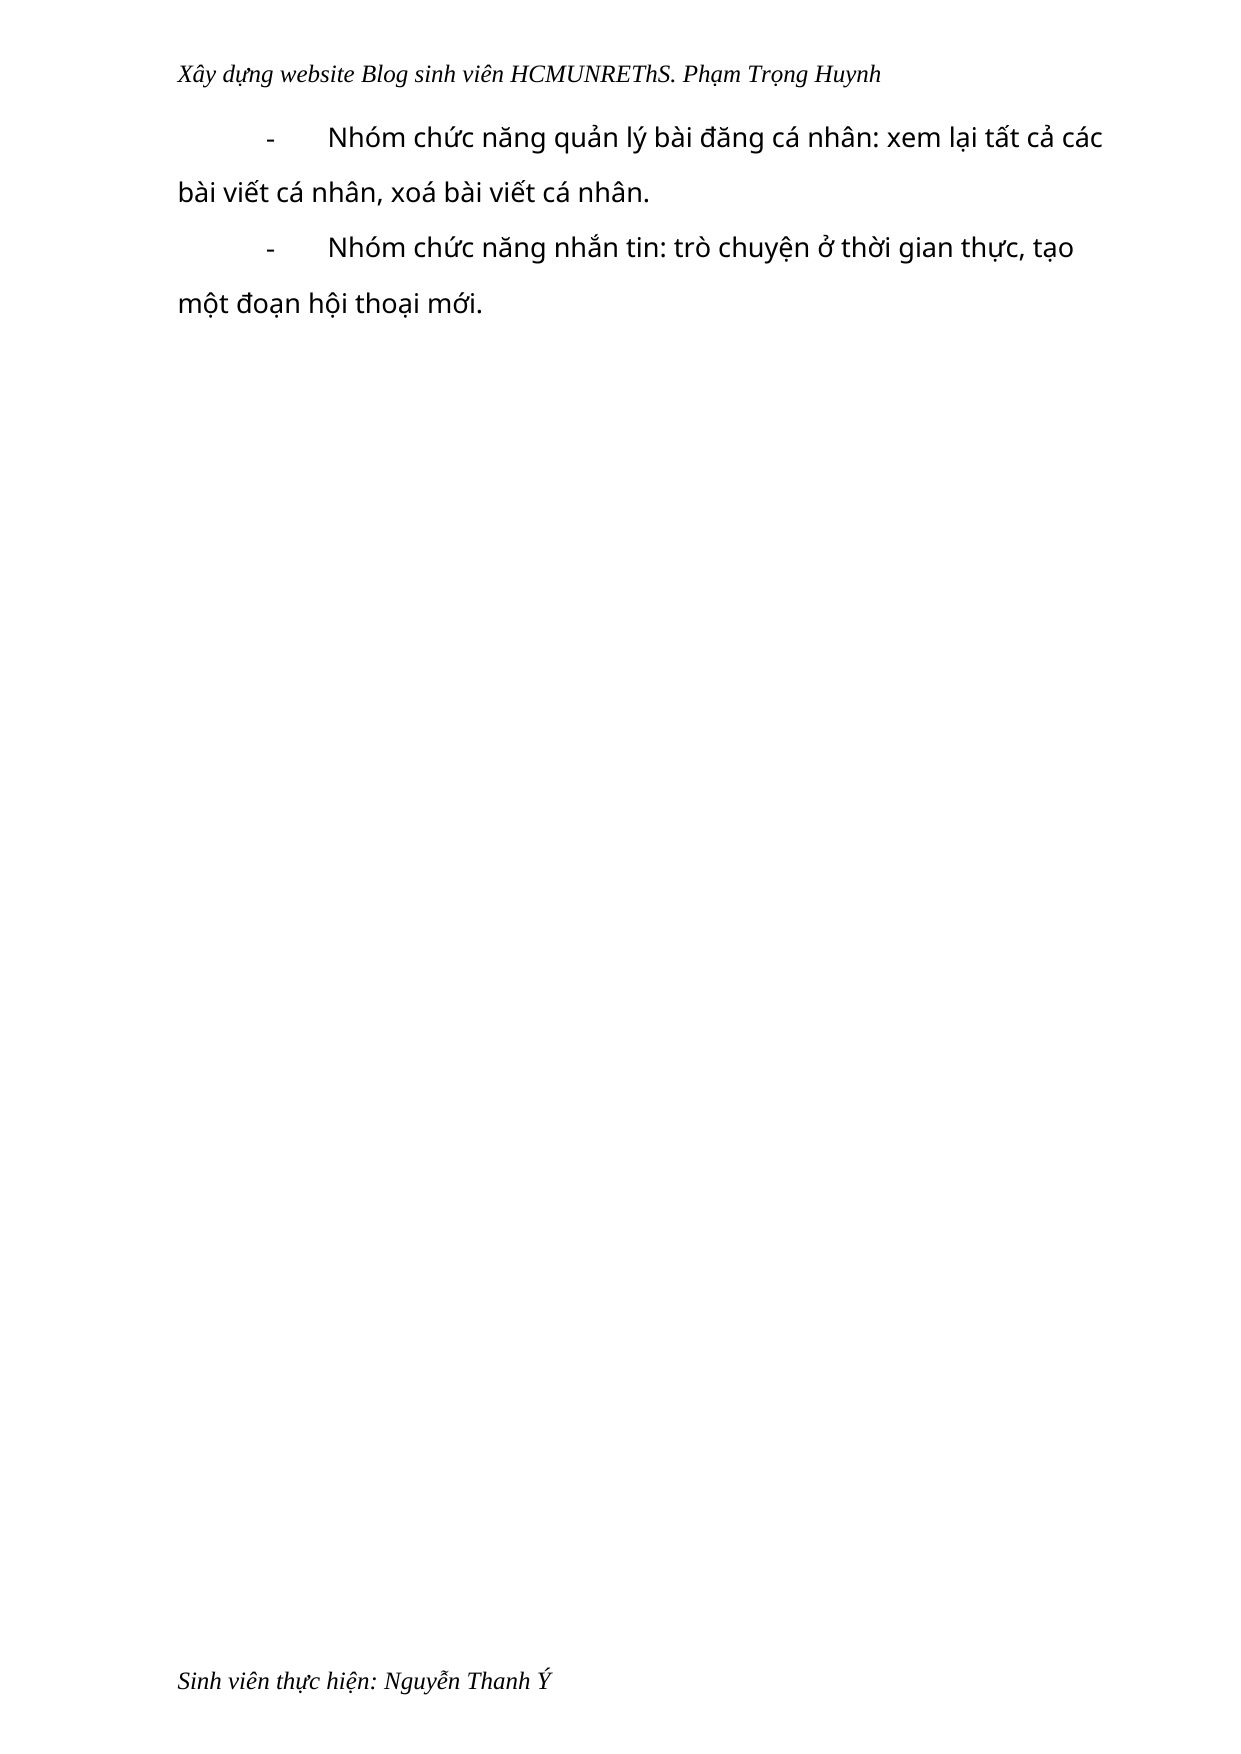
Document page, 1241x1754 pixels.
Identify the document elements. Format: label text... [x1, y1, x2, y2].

list Nhóm chức năng nhắn tin: trò chuyện ở thời gian thực, tạo một đoạn hội thoại mới. [177, 229, 1122, 321]
list Nhóm chức năng quản lý bài đăng cá nhân: xem lại tất cả các bài viết cá nhân, xoá bài viết cá nhân. [177, 118, 1122, 210]
